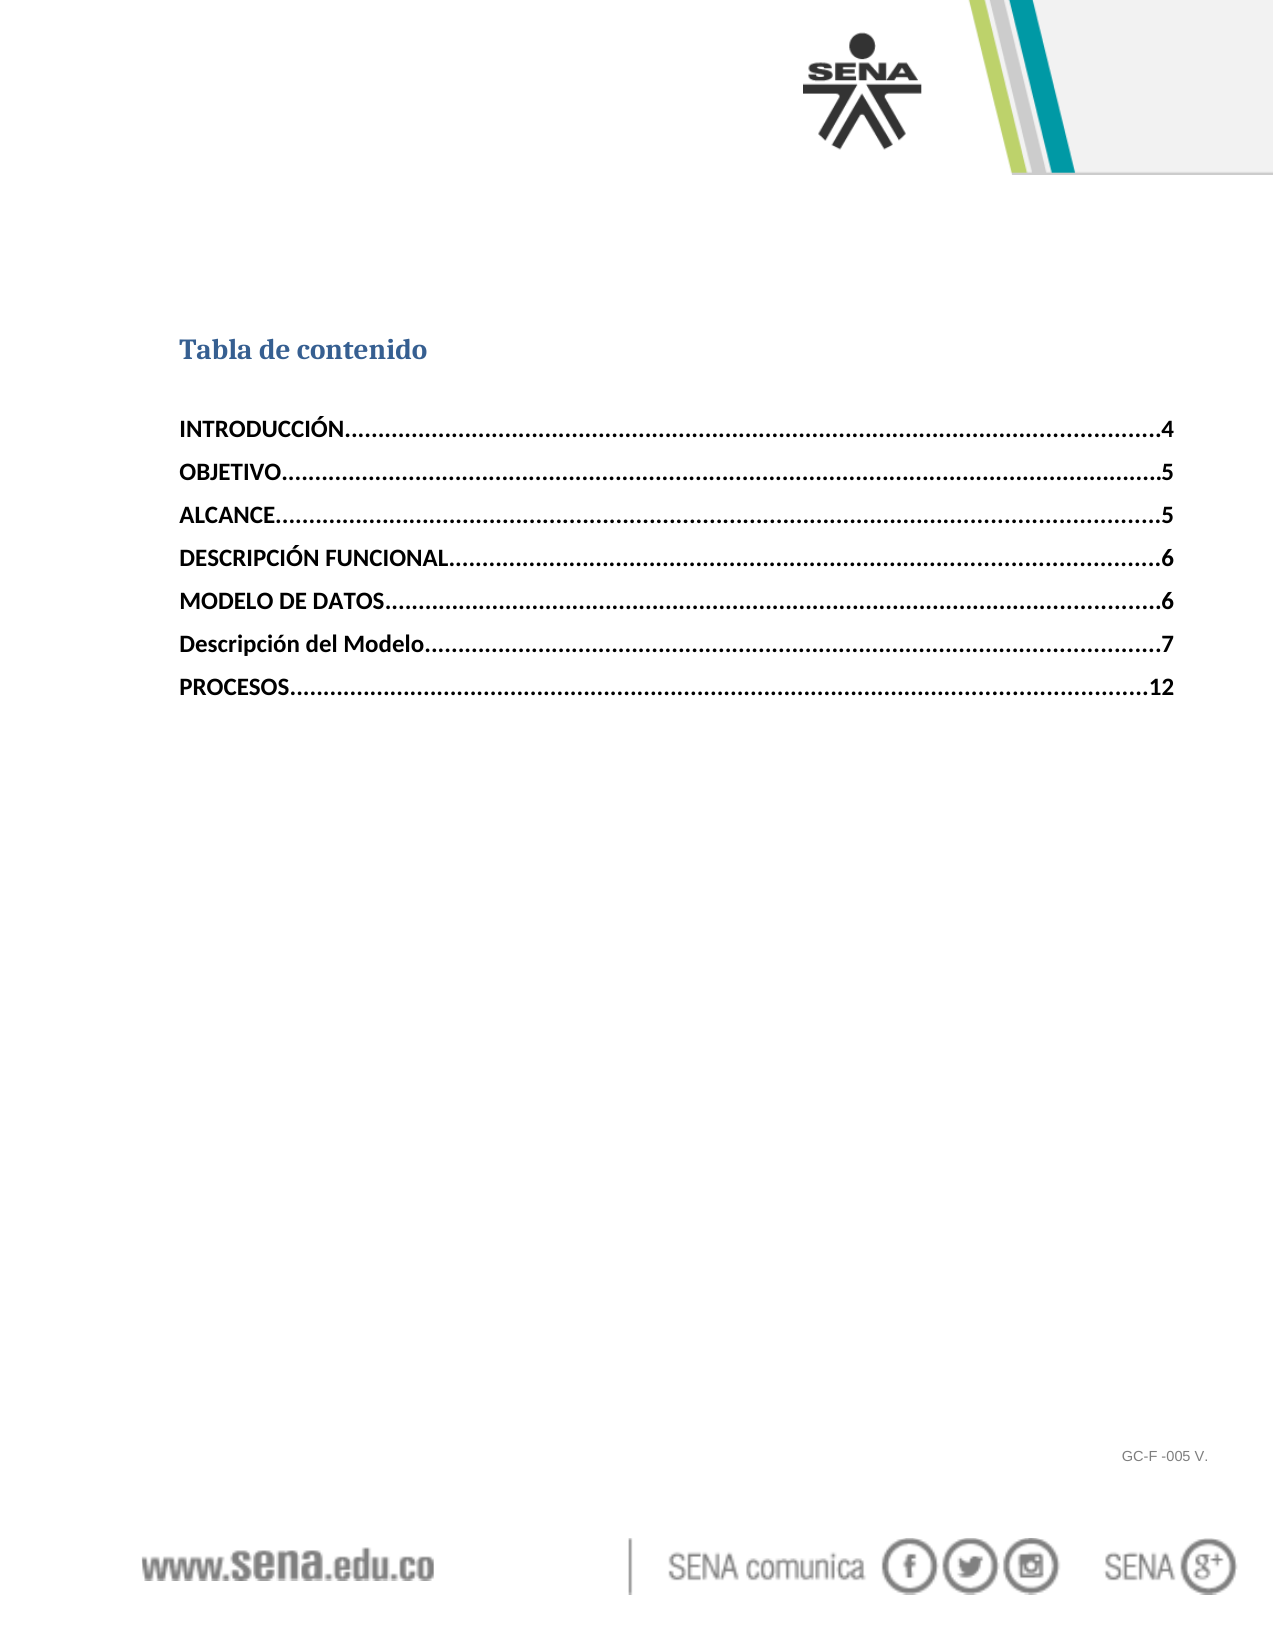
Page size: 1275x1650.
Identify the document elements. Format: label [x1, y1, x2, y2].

picture [803, 0, 1273, 175]
picture [141, 1547, 434, 1581]
picture [628, 1538, 1238, 1595]
